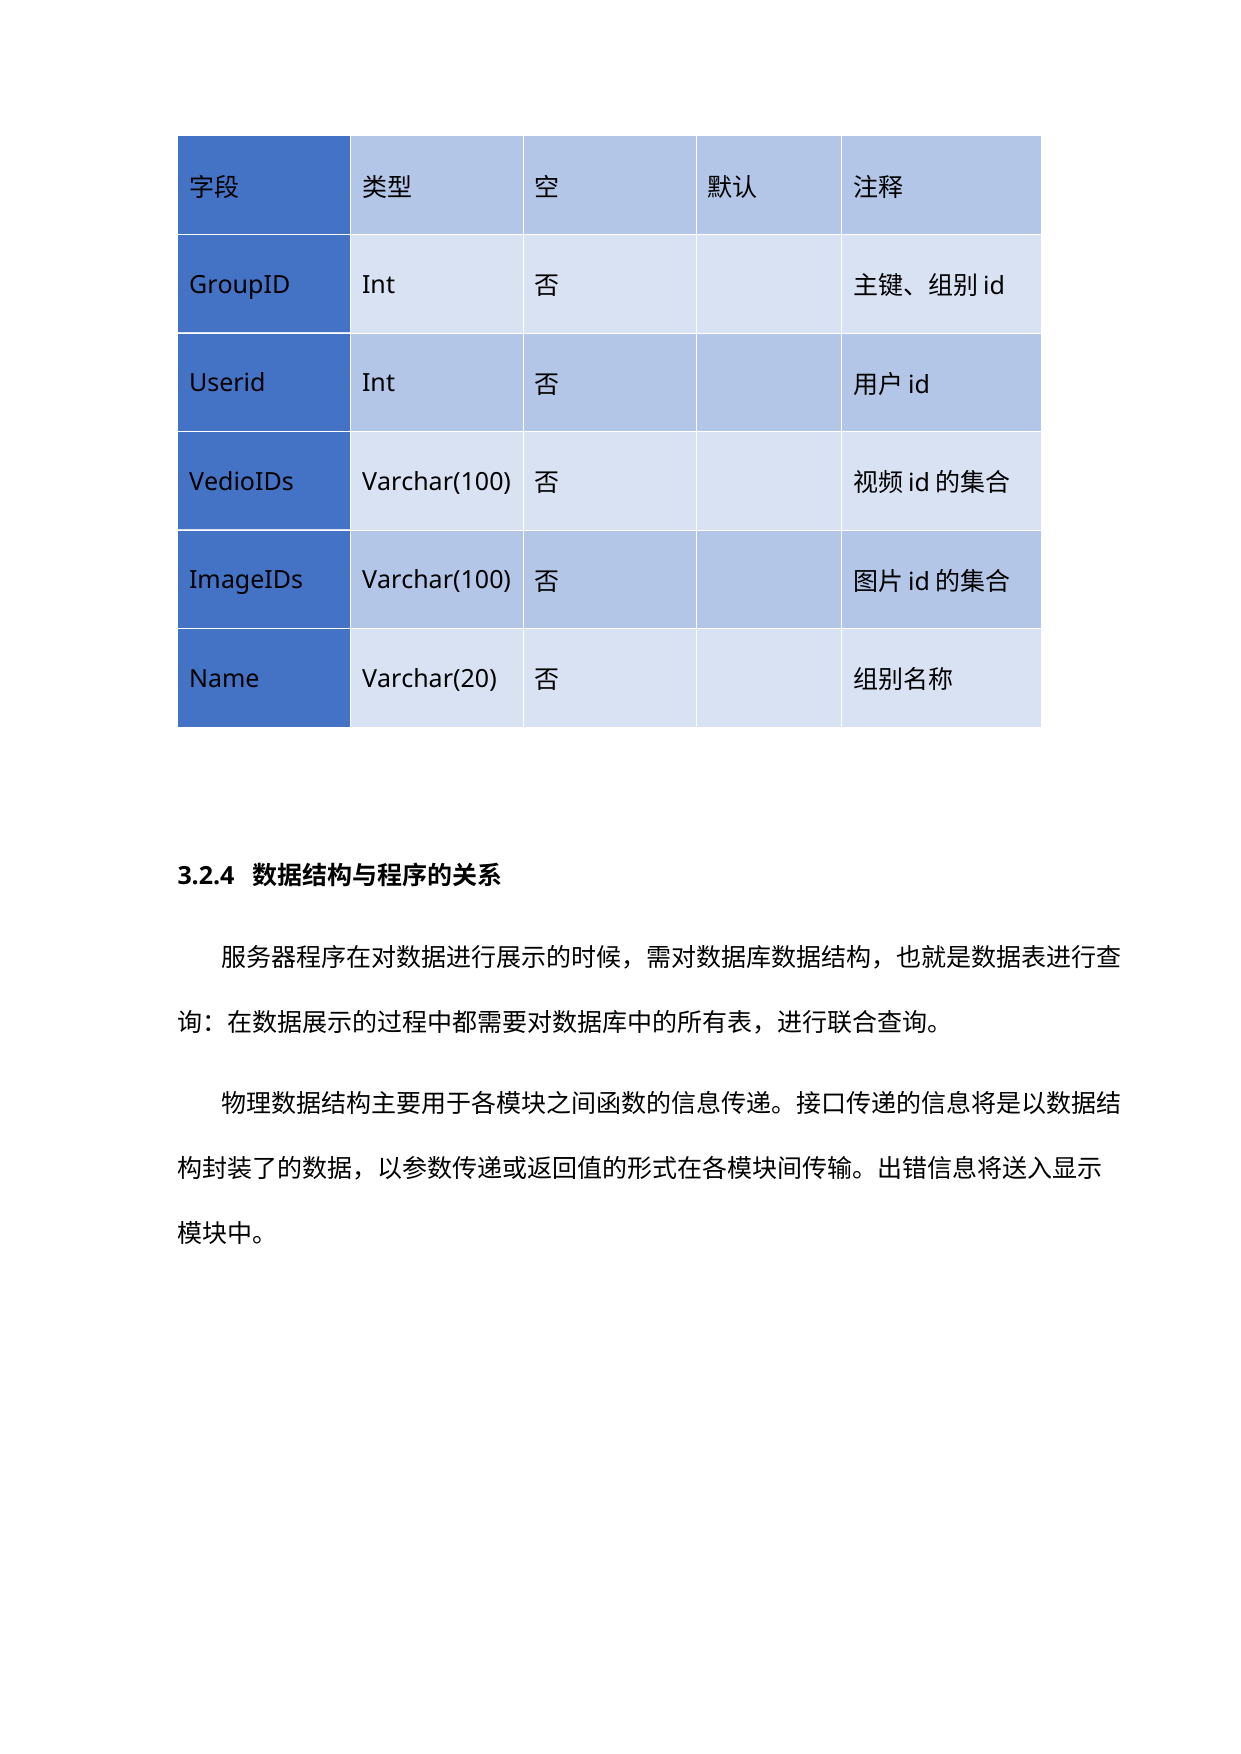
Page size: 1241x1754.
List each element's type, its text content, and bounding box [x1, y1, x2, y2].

table_cell 否 [524, 432, 696, 529]
table_cell 用户id [842, 334, 1041, 431]
table_cell VedioIDs [178, 432, 350, 529]
table_cell Int [351, 235, 523, 332]
table_cell 组别名称 [842, 629, 1041, 727]
table_cell Varchar(100) [351, 531, 523, 628]
table_cell 默认 [697, 136, 841, 234]
table_cell Name [178, 629, 350, 727]
table_cell 否 [524, 531, 696, 628]
subtitle 数据结构与程序的关系 [177, 841, 1122, 906]
table_cell 类型 [351, 136, 523, 234]
table_cell [697, 334, 841, 431]
table_cell Varchar(100) [351, 432, 523, 529]
table_cell GroupID [178, 235, 350, 332]
table_cell 视频id的集合 [842, 432, 1041, 529]
table_cell 否 [524, 334, 696, 431]
text 物理数据结构主要用于各模块之间函数的信息传递。接口传递的信息将是以数据结构封装了的数据，以参数传递或返回值的形式在各模块间传输。出错信息将送入显示模块中。 [177, 1069, 1122, 1264]
table_cell 注释 [842, 136, 1041, 234]
table_cell 字段 [178, 136, 350, 234]
table_cell Userid [178, 334, 350, 431]
table_cell 否 [524, 235, 696, 332]
table_cell [697, 531, 841, 628]
table_cell Varchar(20) [351, 629, 523, 727]
table_cell ImageIDs [178, 531, 350, 628]
text 服务器程序在对数据进行展示的时候，需对数据库数据结构，也就是数据表进行查询：在数据展示的过程中都需要对数据库中的所有表，进行联合查询。 [177, 923, 1122, 1053]
table_cell [697, 432, 841, 529]
table_cell 图片id的集合 [842, 531, 1041, 628]
table_cell 否 [524, 629, 696, 727]
table_cell Int [351, 334, 523, 431]
table_cell 空 [524, 136, 696, 234]
table_cell 主键、组别id [842, 235, 1041, 332]
table_cell [697, 235, 841, 332]
table_cell [697, 629, 841, 727]
